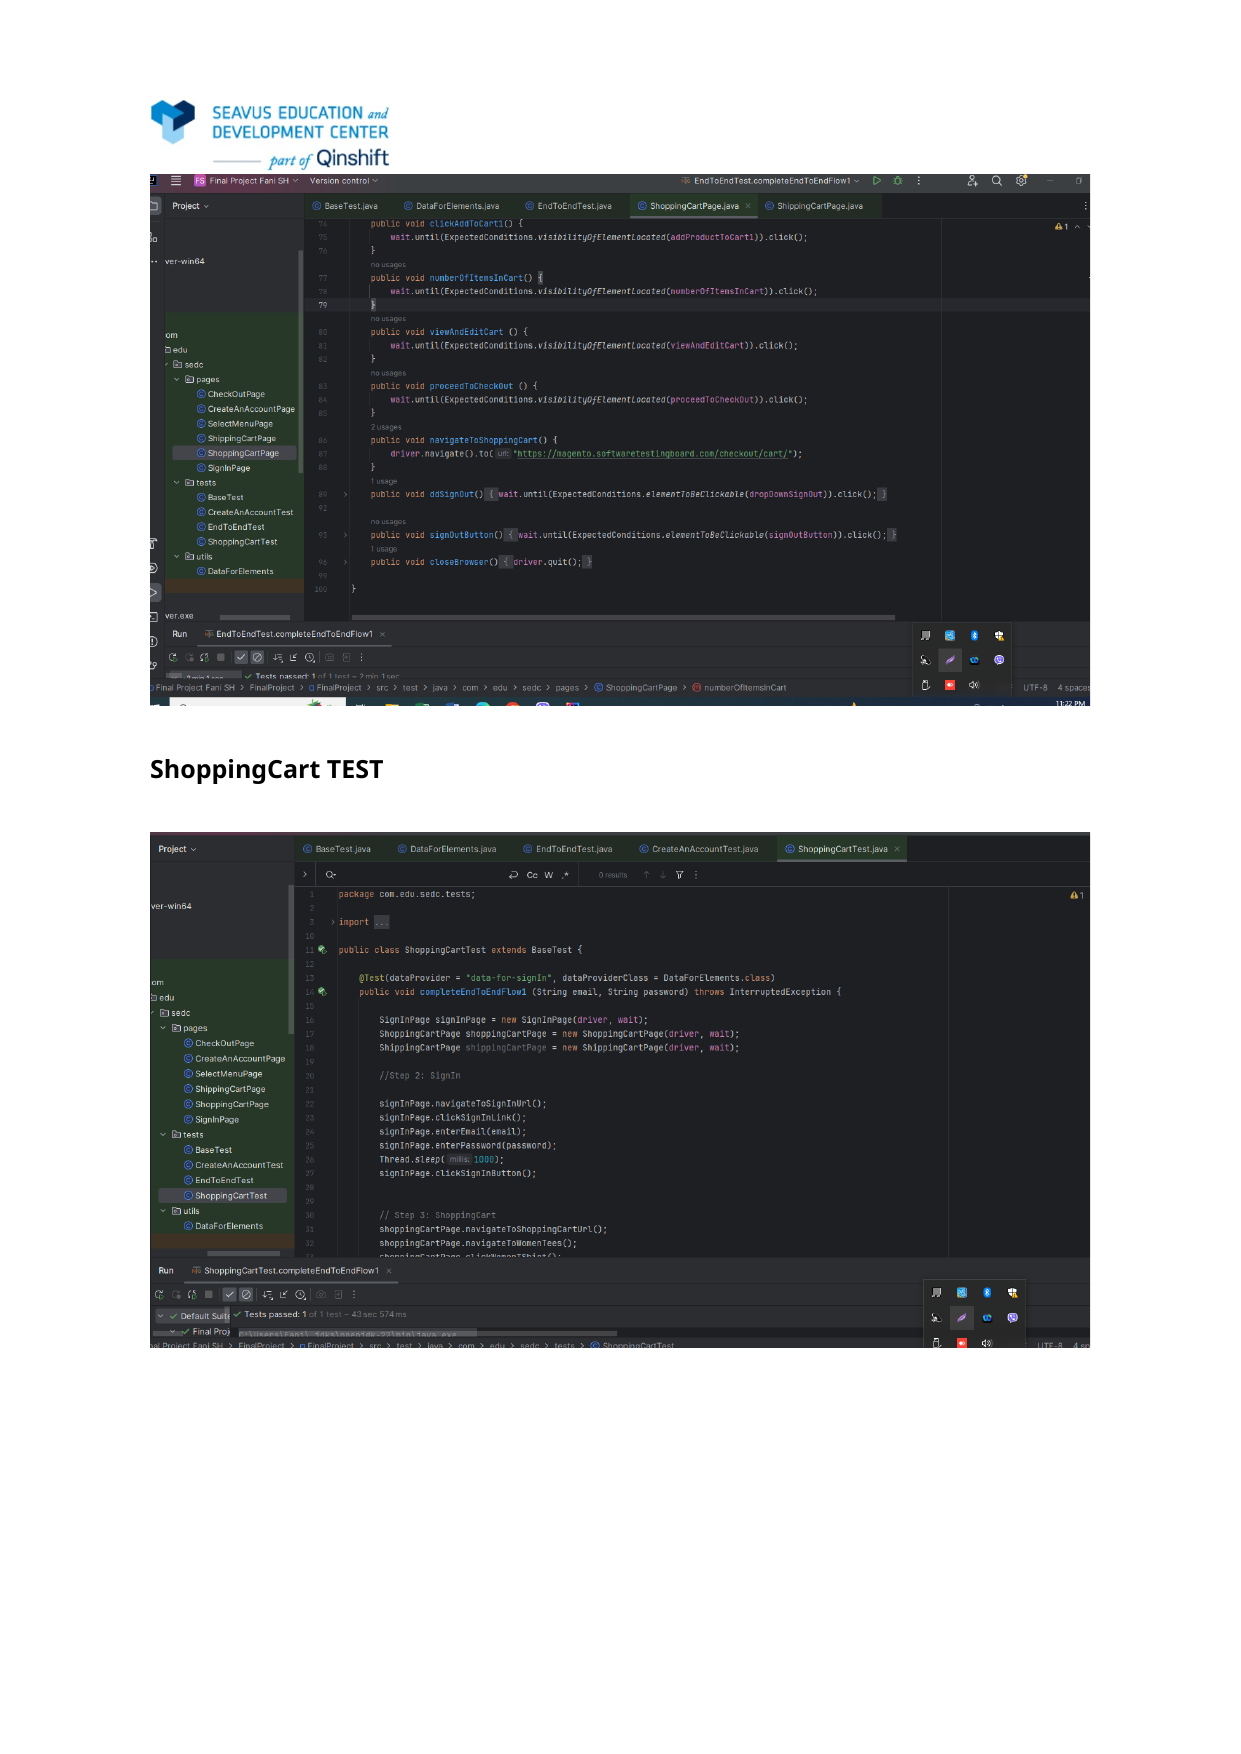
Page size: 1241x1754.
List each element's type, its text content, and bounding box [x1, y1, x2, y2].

picture [150, 75, 1091, 706]
picture [150, 832, 1091, 1348]
text ShoppingCart TEST [150, 752, 1090, 786]
